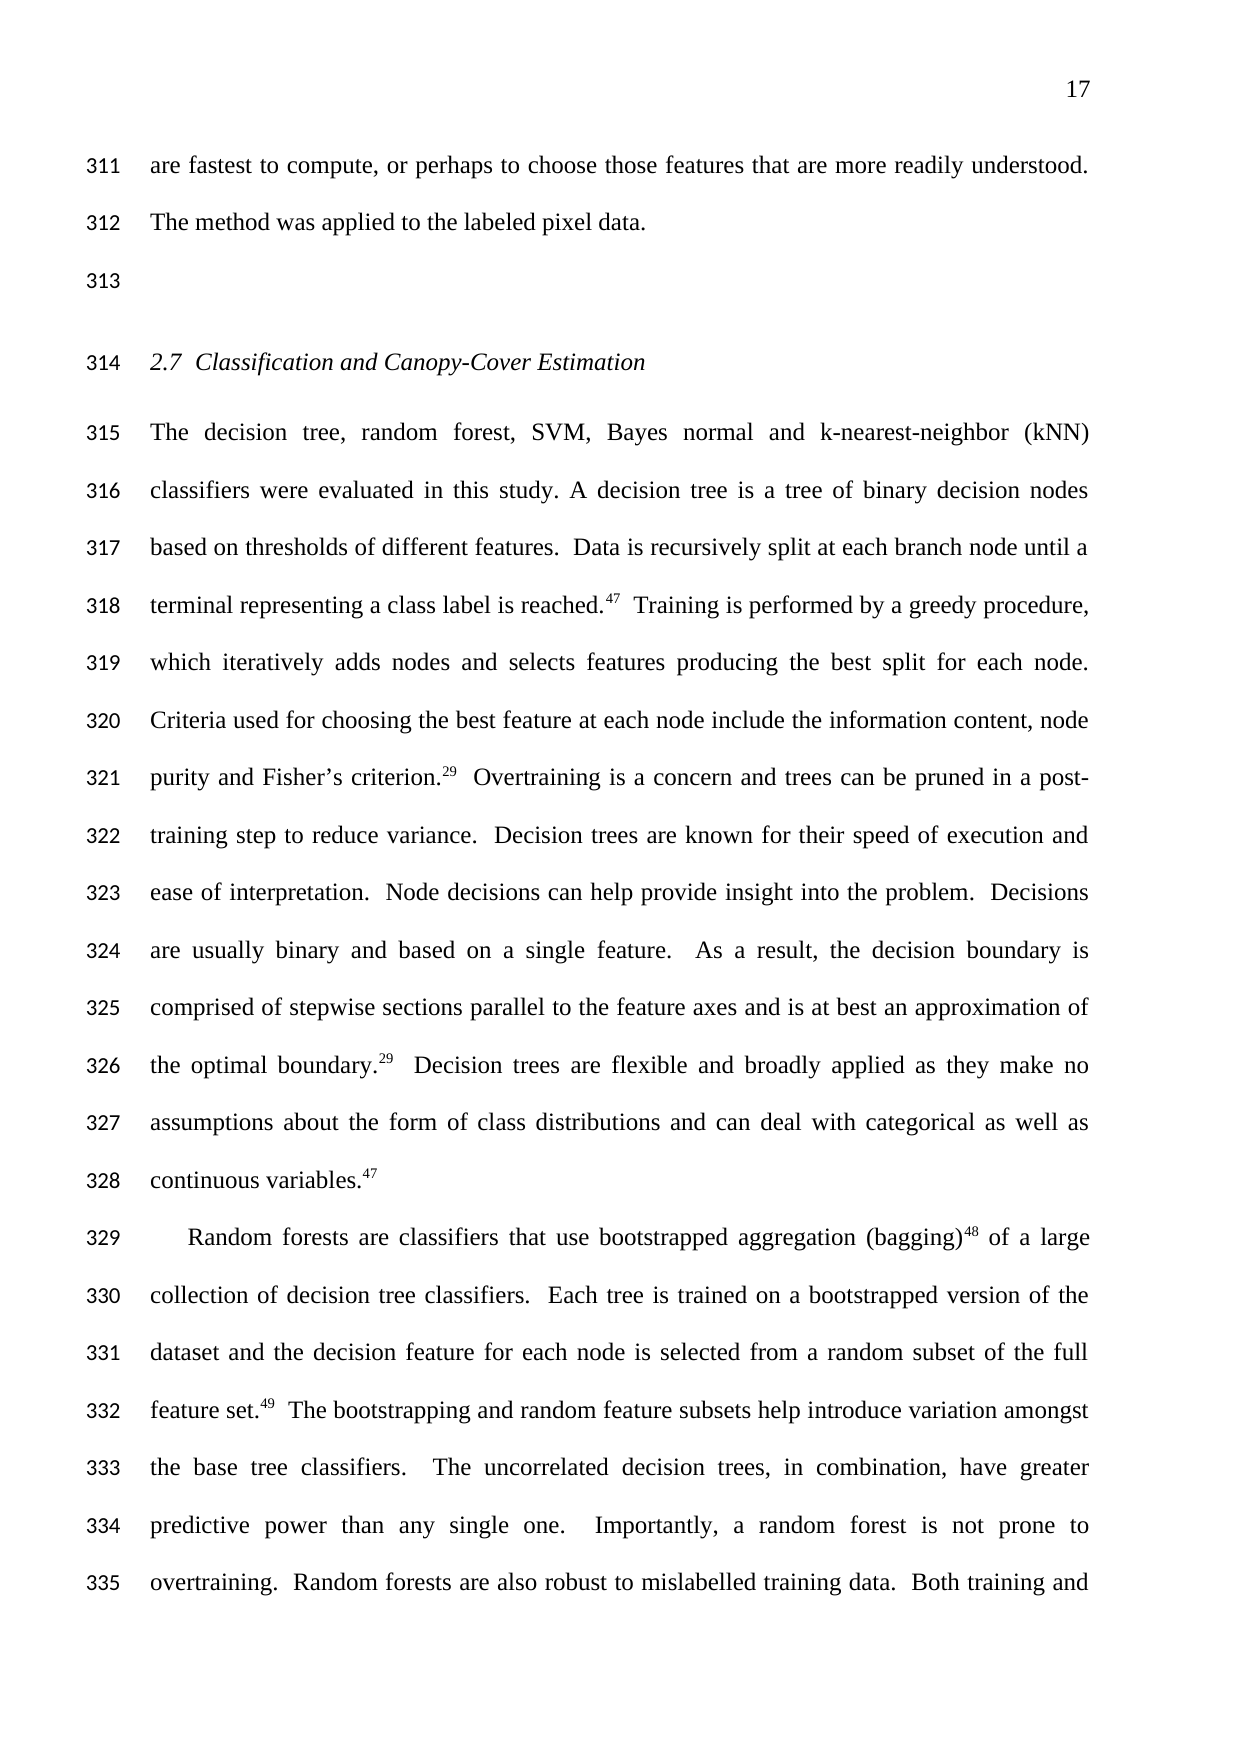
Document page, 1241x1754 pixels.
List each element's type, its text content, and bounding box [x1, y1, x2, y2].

subtitle Classification and Canopy-Cover Estimation [150, 347, 1090, 376]
text The decision tree, random forest, SVM, Bayes normal and k-nearest-neighbor (kNN) classifiers were evaluated in this study. A decision tree is a tree of binary decision nodes based on thresholds of different features. Data is recursively split at each branch node until a terminal representing a class label is reached.47 Training is performed by a greedy procedure, which iteratively adds nodes and selects features producing the best split for each node. Criteria used for choosing the best feature at each node include the information content, node purity and Fisher’s criterion.29 Overtraining is a concern and trees can be pruned in a post-training step to reduce variance. Decision trees are known for their speed of execution and ease of interpretation. Node decisions can help provide insight into the problem. Decisions are usually binary and based on a single feature. As a result, the decision boundary is comprised of stepwise sections parallel to the feature axes and is at best an approximation of the optimal boundary.29 Decision trees are flexible and broadly applied as they make no assumptions about the form of class distributions and can deal with categorical as well as continuous variables.47 [150, 417, 1090, 1194]
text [150, 1222, 1090, 1596]
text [150, 150, 1090, 236]
